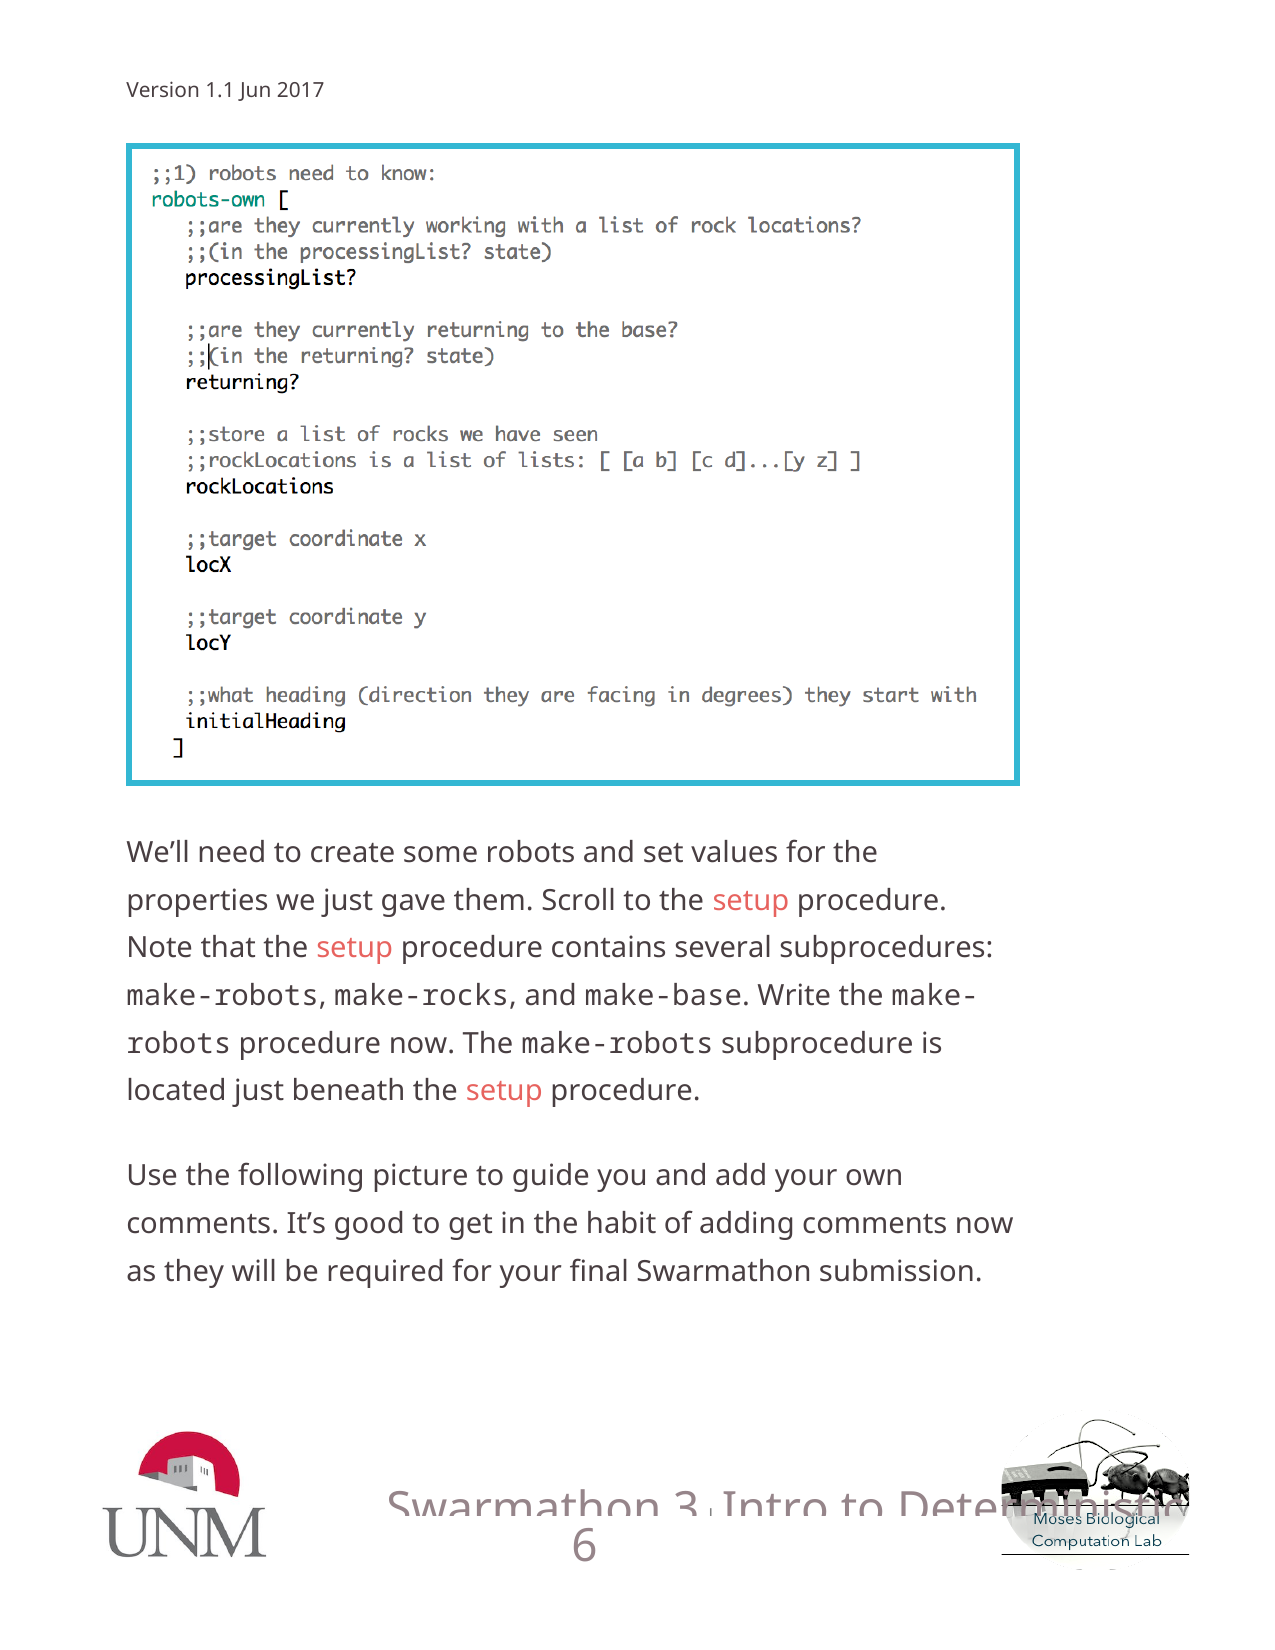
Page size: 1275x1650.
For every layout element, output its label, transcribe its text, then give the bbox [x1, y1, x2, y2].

picture [1001, 1410, 1190, 1570]
picture [101, 1430, 267, 1558]
text Use the following picture to guide you and add your own comments. It’s good to get in the habit of adding comments now as they will be required for your final Swarmathon submission. [126, 1155, 1020, 1289]
picture [132, 149, 1014, 780]
text We’ll need to create some robots and set values for the properties we just gave them. Scroll to the setup procedure. Note that the setup procedure contains several subprocedures: make-robots, make-rocks, and make-base. Write the make-robots procedure now. The make-robots subprocedure is located just beneath the setup procedure. [126, 832, 1020, 1109]
